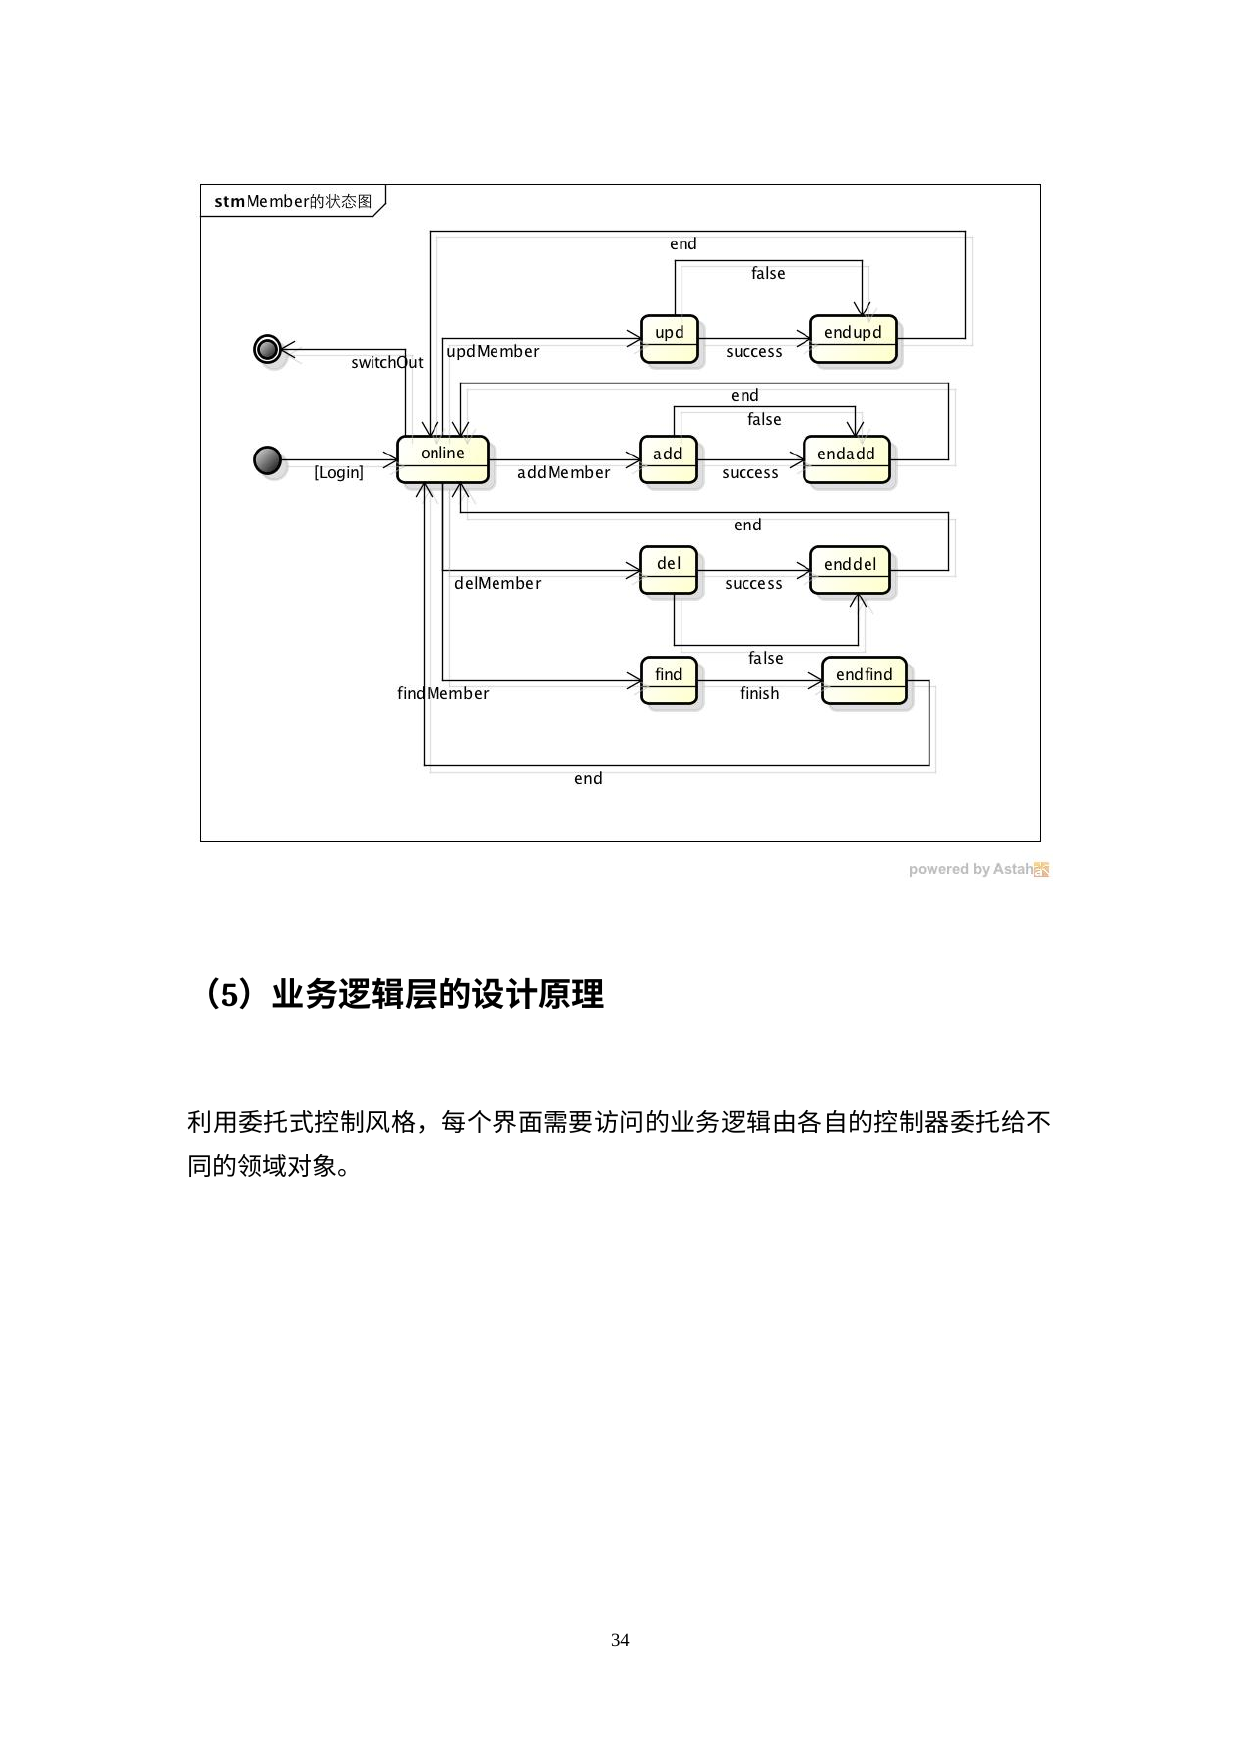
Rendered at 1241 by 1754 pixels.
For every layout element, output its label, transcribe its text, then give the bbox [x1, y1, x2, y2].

picture [187, 171, 1053, 881]
subtitle （5）业务逻辑层的设计原理 [187, 948, 1053, 1036]
text 利用委托式控制风格，每个界面需要访问的业务逻辑由各自的控制器委托给不同的领域对象。 [187, 1098, 1053, 1187]
